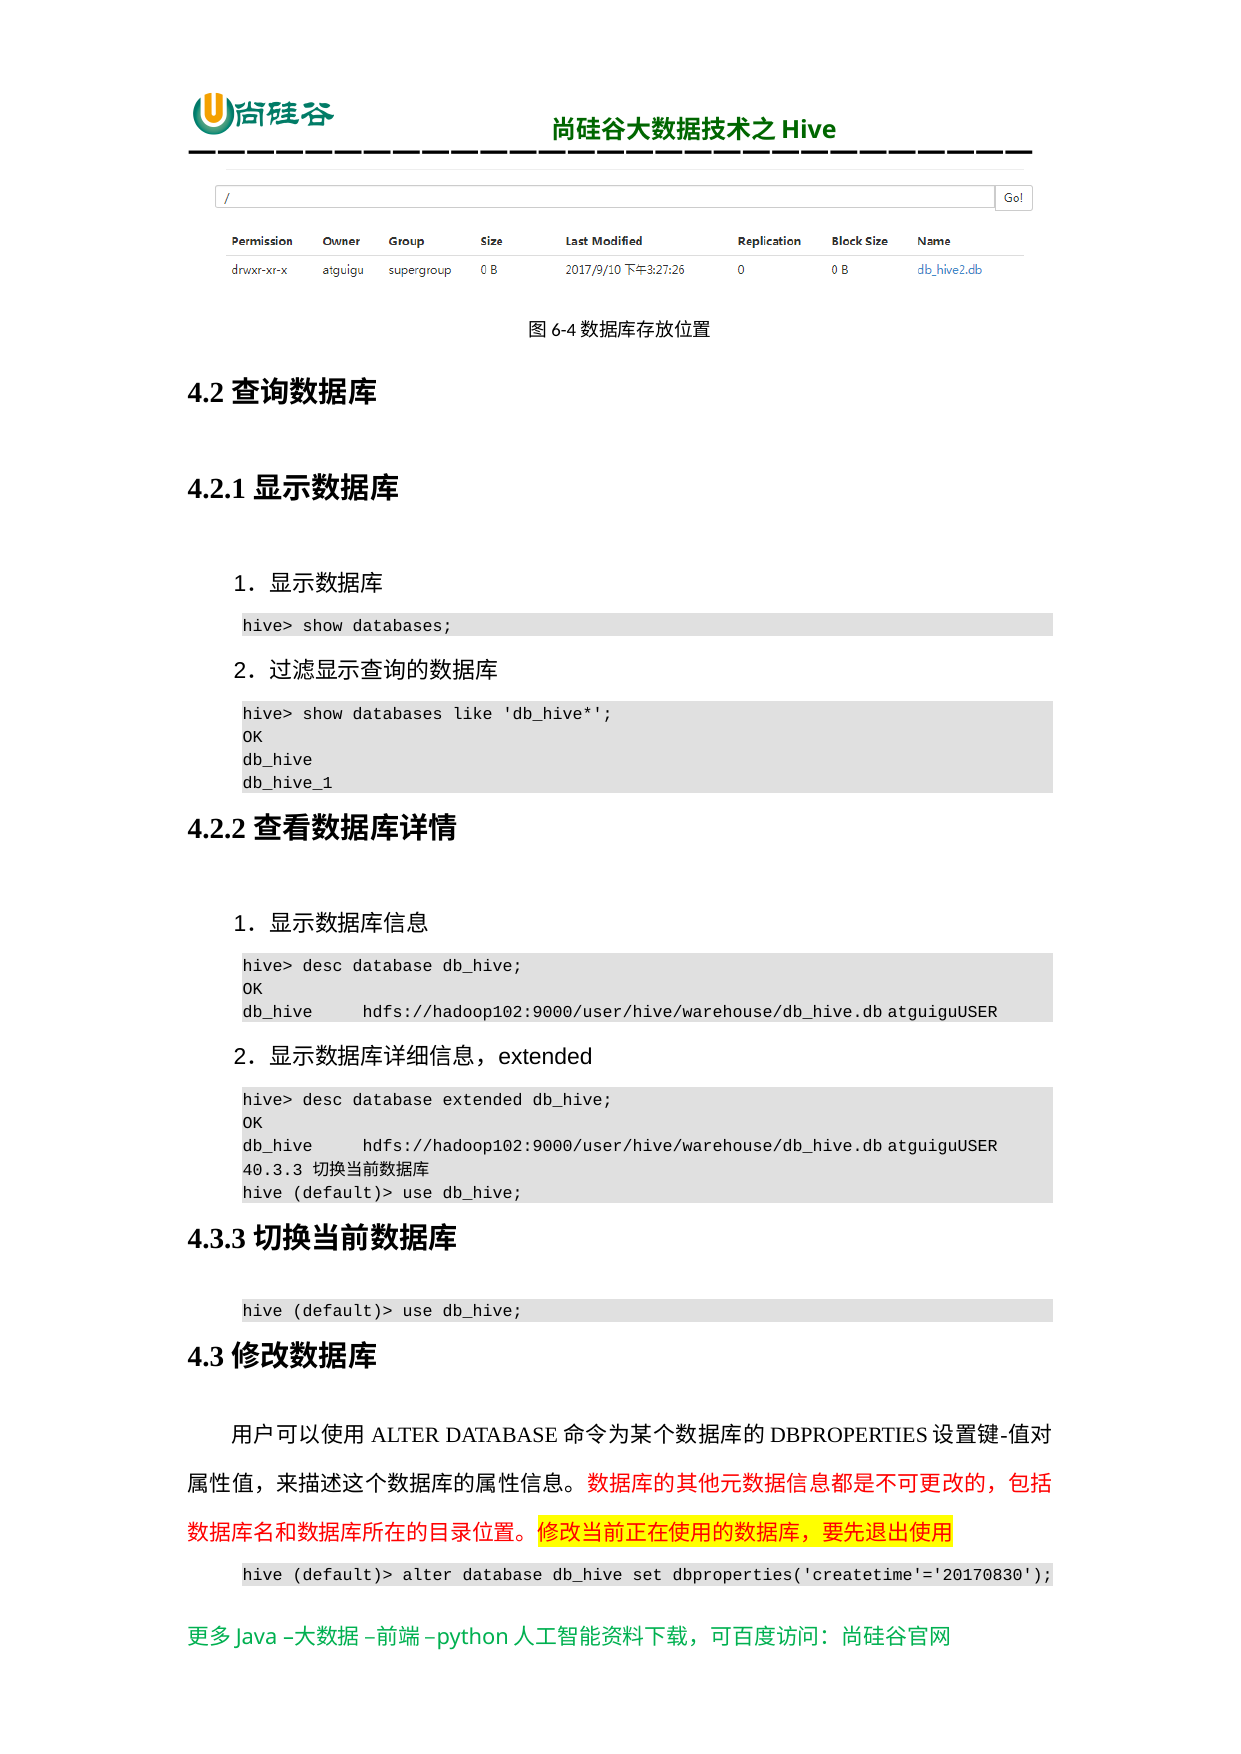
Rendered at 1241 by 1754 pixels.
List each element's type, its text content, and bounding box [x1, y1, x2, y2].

picture [206, 169, 1034, 283]
text 图6-4 数据库存放位置 [187, 312, 1053, 344]
text 用户可以使用ALTER DATABASE命令为某个数据库的DBPROPERTIES设置键-值对属性值，来描述这个数据库的属性信息。数据库的其他元数据信息都是不可更改的，包括数据库名和数据库所在的目录位置。修改当前正在使用的数据库，要先退出使用 [187, 1417, 1053, 1547]
text 1．显示数据库 [187, 548, 1053, 613]
text OK [242, 724, 1053, 747]
text db_hive hdfs://hadoop102:9000/user/hive/warehouse/db_hive.db atguiguUSER [242, 1133, 1053, 1156]
text 40.3.3 切换当前数据库 [242, 1156, 1053, 1180]
text 2．显示数据库详细信息，extended [187, 1022, 1053, 1087]
text hive (default)> use db_hive; [242, 1299, 1053, 1322]
text db_hive_1 [242, 770, 1053, 793]
subtitle 4.2.1 显示数据库 [187, 453, 1053, 518]
text 1．显示数据库信息 [187, 888, 1053, 953]
text db_hive hdfs://hadoop102:9000/user/hive/warehouse/db_hive.db atguiguUSER [242, 999, 1053, 1022]
subtitle 4.3.3 切换当前数据库 [187, 1203, 1053, 1268]
text hive> show databases; [242, 613, 1053, 636]
subtitle 4.3 修改数据库 [187, 1322, 1053, 1387]
picture [187, 88, 338, 139]
text db_hive [242, 747, 1053, 770]
text OK [242, 1110, 1053, 1133]
text hive> desc database extended db_hive; [242, 1087, 1053, 1110]
text hive (default)> alter database db_hive set dbproperties('createtime'='20170830'); [242, 1563, 1053, 1586]
text hive (default)> use db_hive; [242, 1180, 1053, 1203]
text hive> show databases like 'db_hive*'; [242, 701, 1053, 724]
text OK [242, 976, 1053, 999]
text hive> desc database db_hive; [242, 953, 1053, 976]
subtitle 4.2.2 查看数据库详情 [187, 793, 1053, 858]
text 2．过滤显示查询的数据库 [187, 636, 1053, 701]
subtitle 4.2 查询数据库 [187, 358, 1053, 423]
